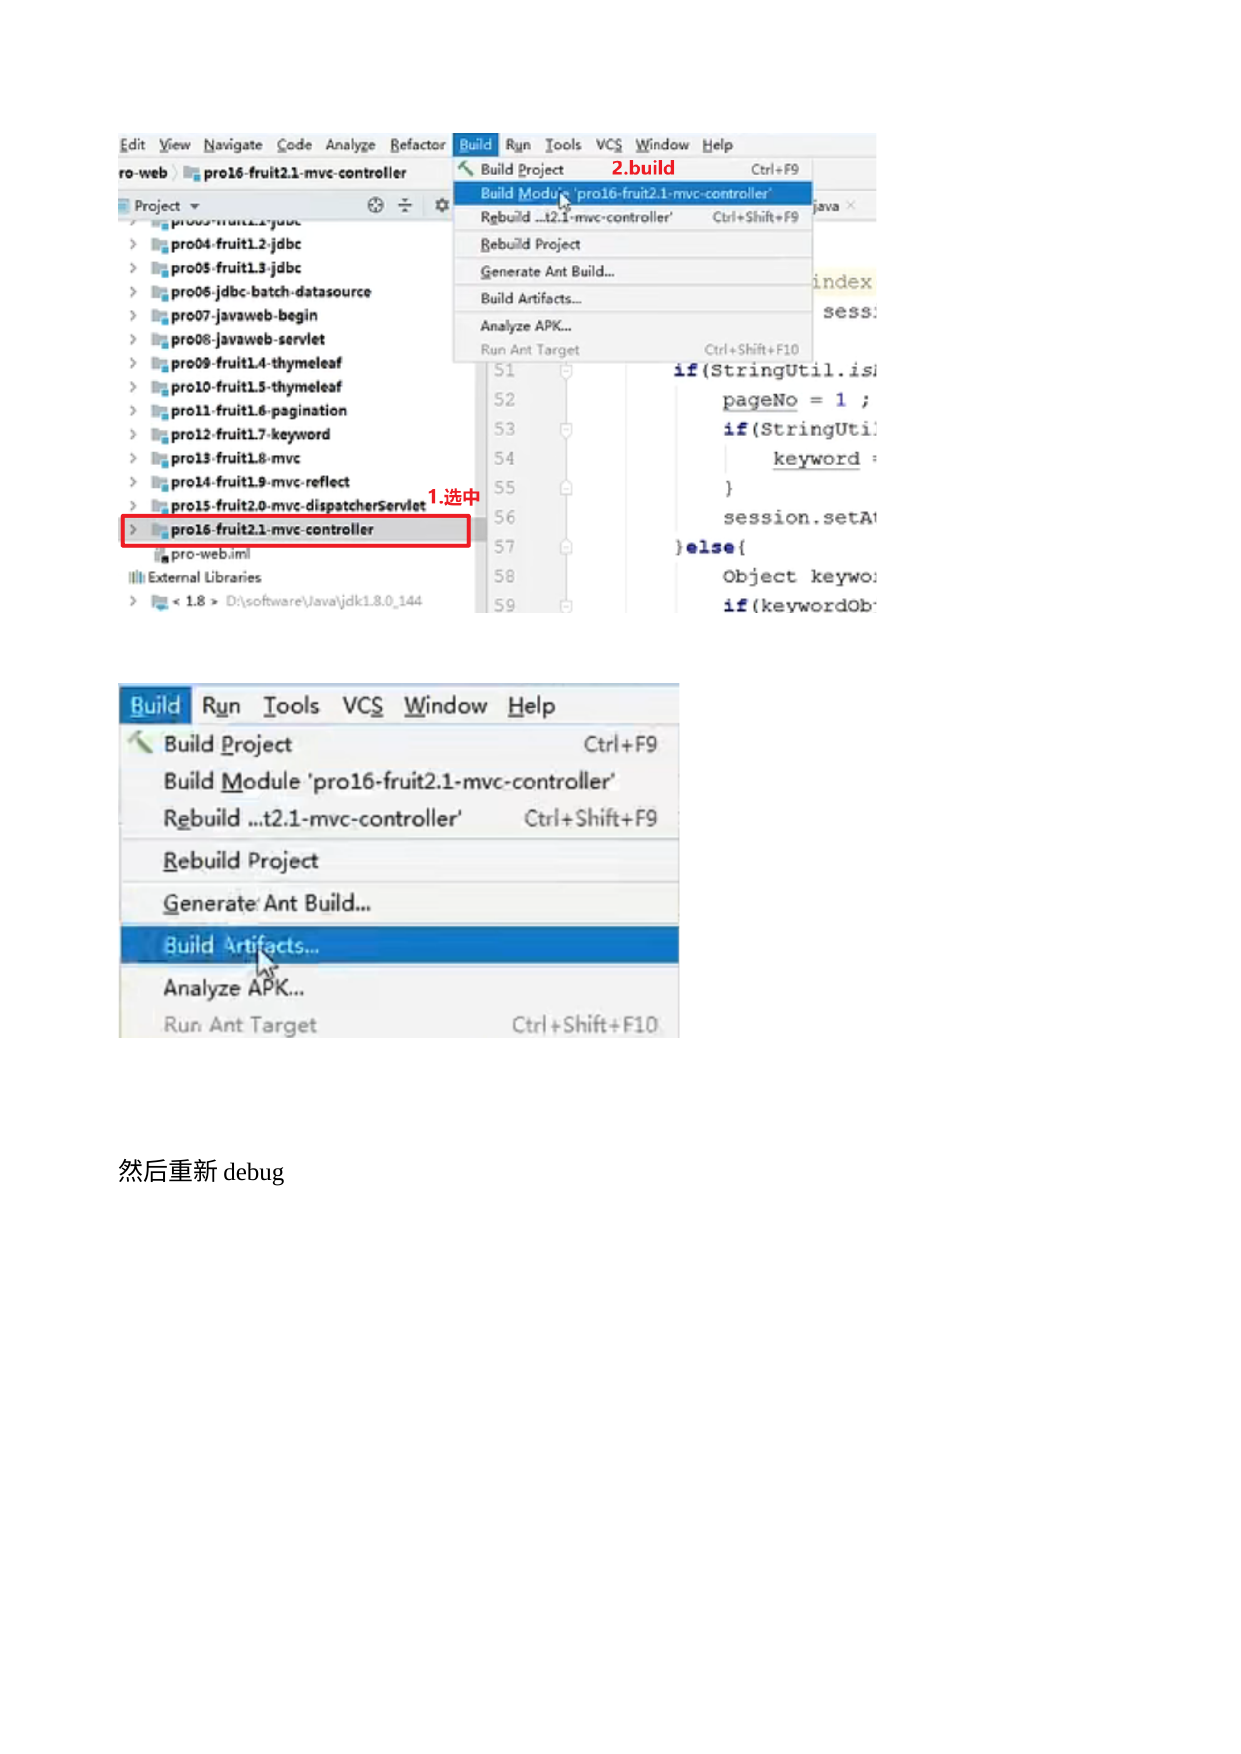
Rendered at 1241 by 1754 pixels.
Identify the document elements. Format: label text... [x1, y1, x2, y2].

picture [118, 133, 877, 613]
text 然后重新debug [118, 1137, 1122, 1202]
picture [118, 683, 680, 1038]
